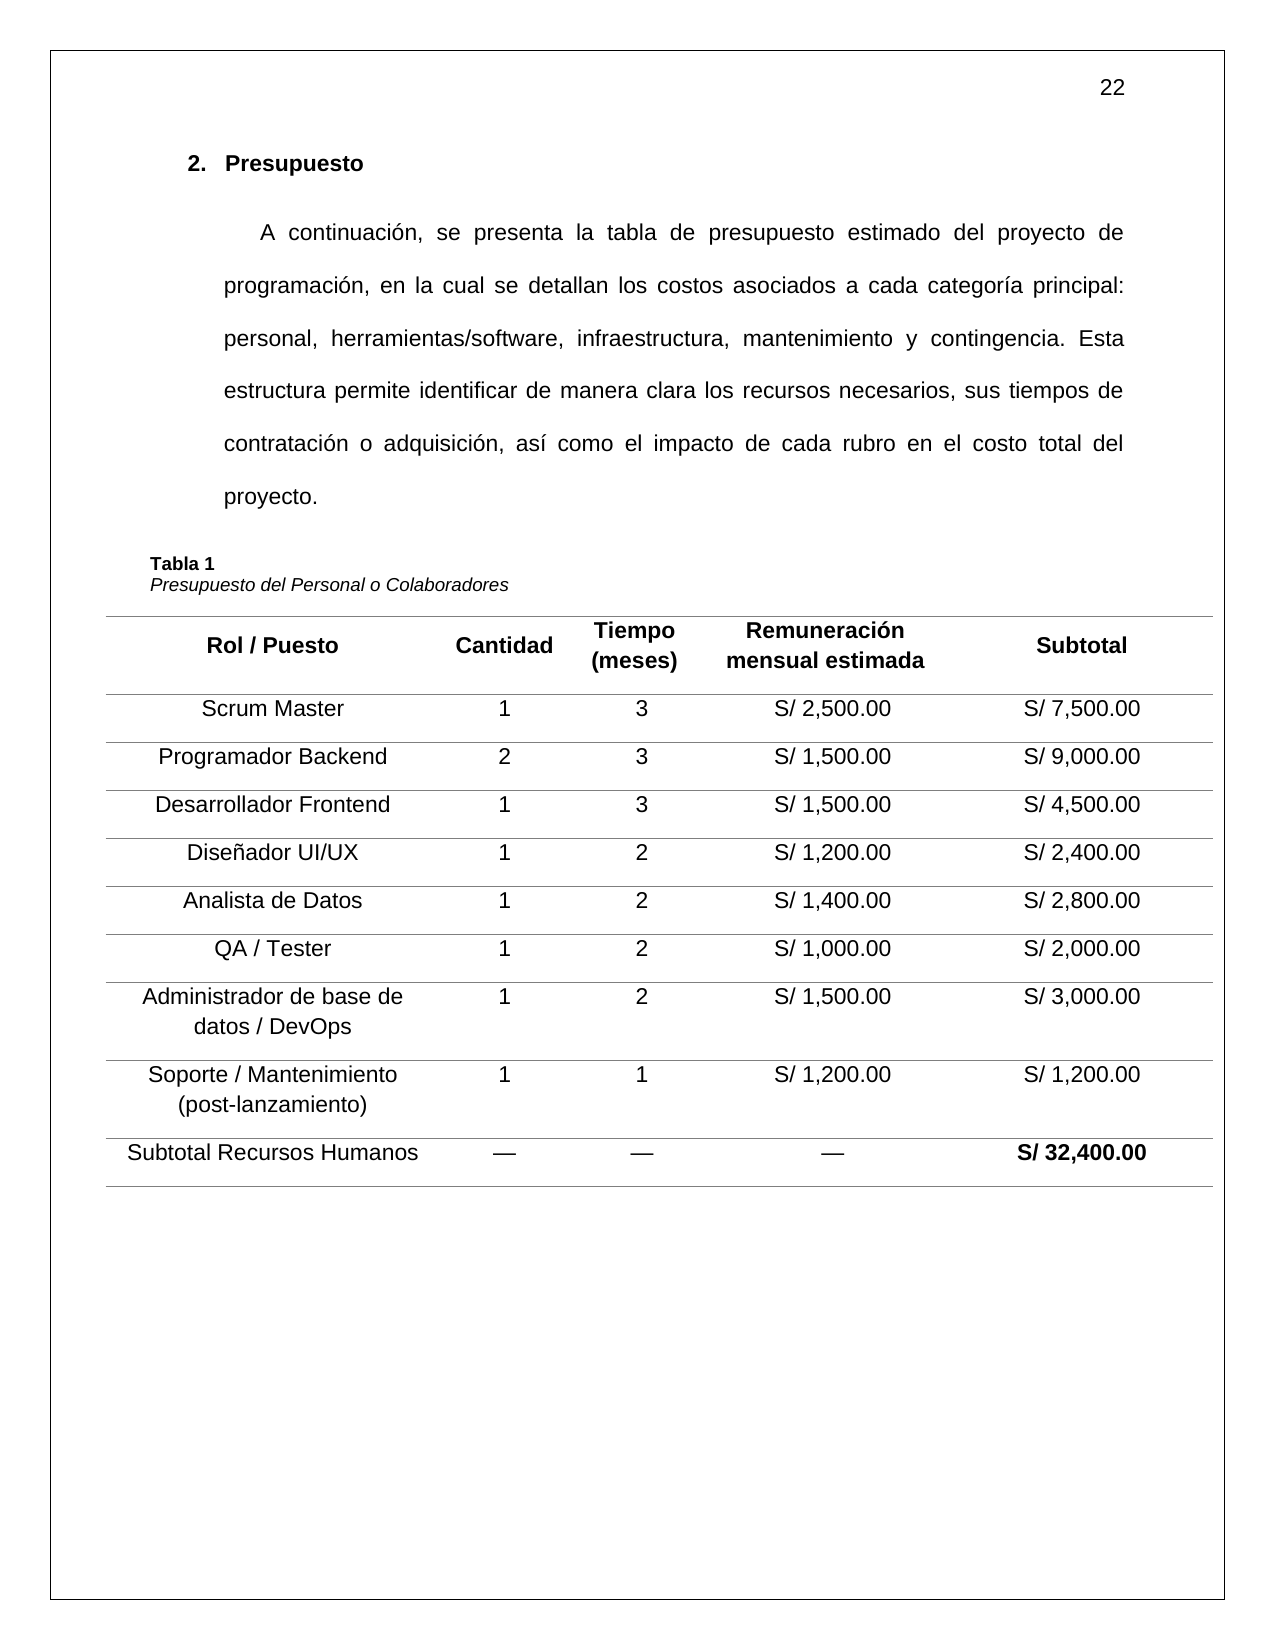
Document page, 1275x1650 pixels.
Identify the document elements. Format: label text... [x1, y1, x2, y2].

table_cell 1 [440, 983, 569, 1060]
table_cell 2 [569, 887, 714, 934]
table_cell 2 [569, 935, 714, 982]
table_cell 1 [440, 791, 569, 838]
table_cell 1 [440, 695, 569, 742]
table_cell — [715, 1139, 951, 1186]
table_cell 3 [569, 791, 714, 838]
table_cell 1 [440, 839, 569, 886]
table_cell S/ 2,500.00 [715, 695, 951, 742]
table_header Cantidad [440, 617, 569, 694]
table_cell S/ 2,800.00 [951, 887, 1213, 934]
table_cell S/ 1,500.00 [715, 743, 951, 790]
table_cell Diseñador UI/UX [106, 839, 439, 886]
table_cell 2 [569, 839, 714, 886]
table_cell S/ 1,400.00 [715, 887, 951, 934]
list Presupuesto [187, 150, 1125, 176]
table_cell 1 [569, 1061, 714, 1138]
table_cell Administrador de base de datos / DevOps [106, 983, 439, 1060]
table_cell S/ 1,200.00 [715, 839, 951, 886]
table_cell Soporte / Mantenimiento (post-lanzamiento) [106, 1061, 439, 1138]
table_cell Analista de Datos [106, 887, 439, 934]
table_cell S/ 1,200.00 [715, 1061, 951, 1138]
table_cell 1 [440, 1061, 569, 1138]
table_cell S/ 7,500.00 [951, 695, 1213, 742]
table_cell Programador Backend [106, 743, 439, 790]
table_cell Desarrollador Frontend [106, 791, 439, 838]
table_cell QA / Tester [106, 935, 439, 982]
table_cell 3 [569, 695, 714, 742]
table_header Tiempo (meses) [569, 617, 700, 694]
table_cell 1 [440, 887, 569, 934]
table_cell 1 [440, 935, 569, 982]
table_cell S/ 2,000.00 [951, 935, 1213, 982]
table_cell S/ 32,400.00 [951, 1139, 1213, 1186]
table_header Rol / Puesto [106, 617, 439, 694]
table_cell 3 [569, 743, 714, 790]
table_cell 2 [569, 983, 714, 1060]
table_cell Scrum Master [106, 695, 439, 742]
table_cell S/ 3,000.00 [951, 983, 1213, 1060]
table_cell S/ 1,000.00 [715, 935, 951, 982]
text A continuación, se presenta la tabla de presupuesto estimado del proyecto de programación, en la cual se detallan los costos asociados a cada categoría principal: personal, herramientas/software, infraestructura, mantenimiento y contingencia. Esta estructura permite identificar de manera clara los recursos necesarios, sus tiempos de contratación o adquisición, así como el impacto de cada rubro en el costo total del proyecto. [224, 219, 1125, 509]
table_cell S/ 1,500.00 [715, 791, 951, 838]
table_header Subtotal [951, 617, 1213, 694]
table_cell S/ 2,400.00 [951, 839, 1213, 886]
table_cell — [440, 1139, 569, 1186]
table_header Remuneración mensual estimada [700, 617, 951, 694]
table_cell — [569, 1139, 714, 1186]
text Tabla 1 Presupuesto del Personal o Colaboradores [150, 552, 1125, 595]
table_cell S/ 4,500.00 [951, 791, 1213, 838]
table_cell 2 [440, 743, 569, 790]
table_cell Subtotal Recursos Humanos [106, 1139, 439, 1186]
table_cell S/ 9,000.00 [951, 743, 1213, 790]
table_cell S/ 1,500.00 [715, 983, 951, 1060]
table_cell S/ 1,200.00 [951, 1061, 1213, 1138]
